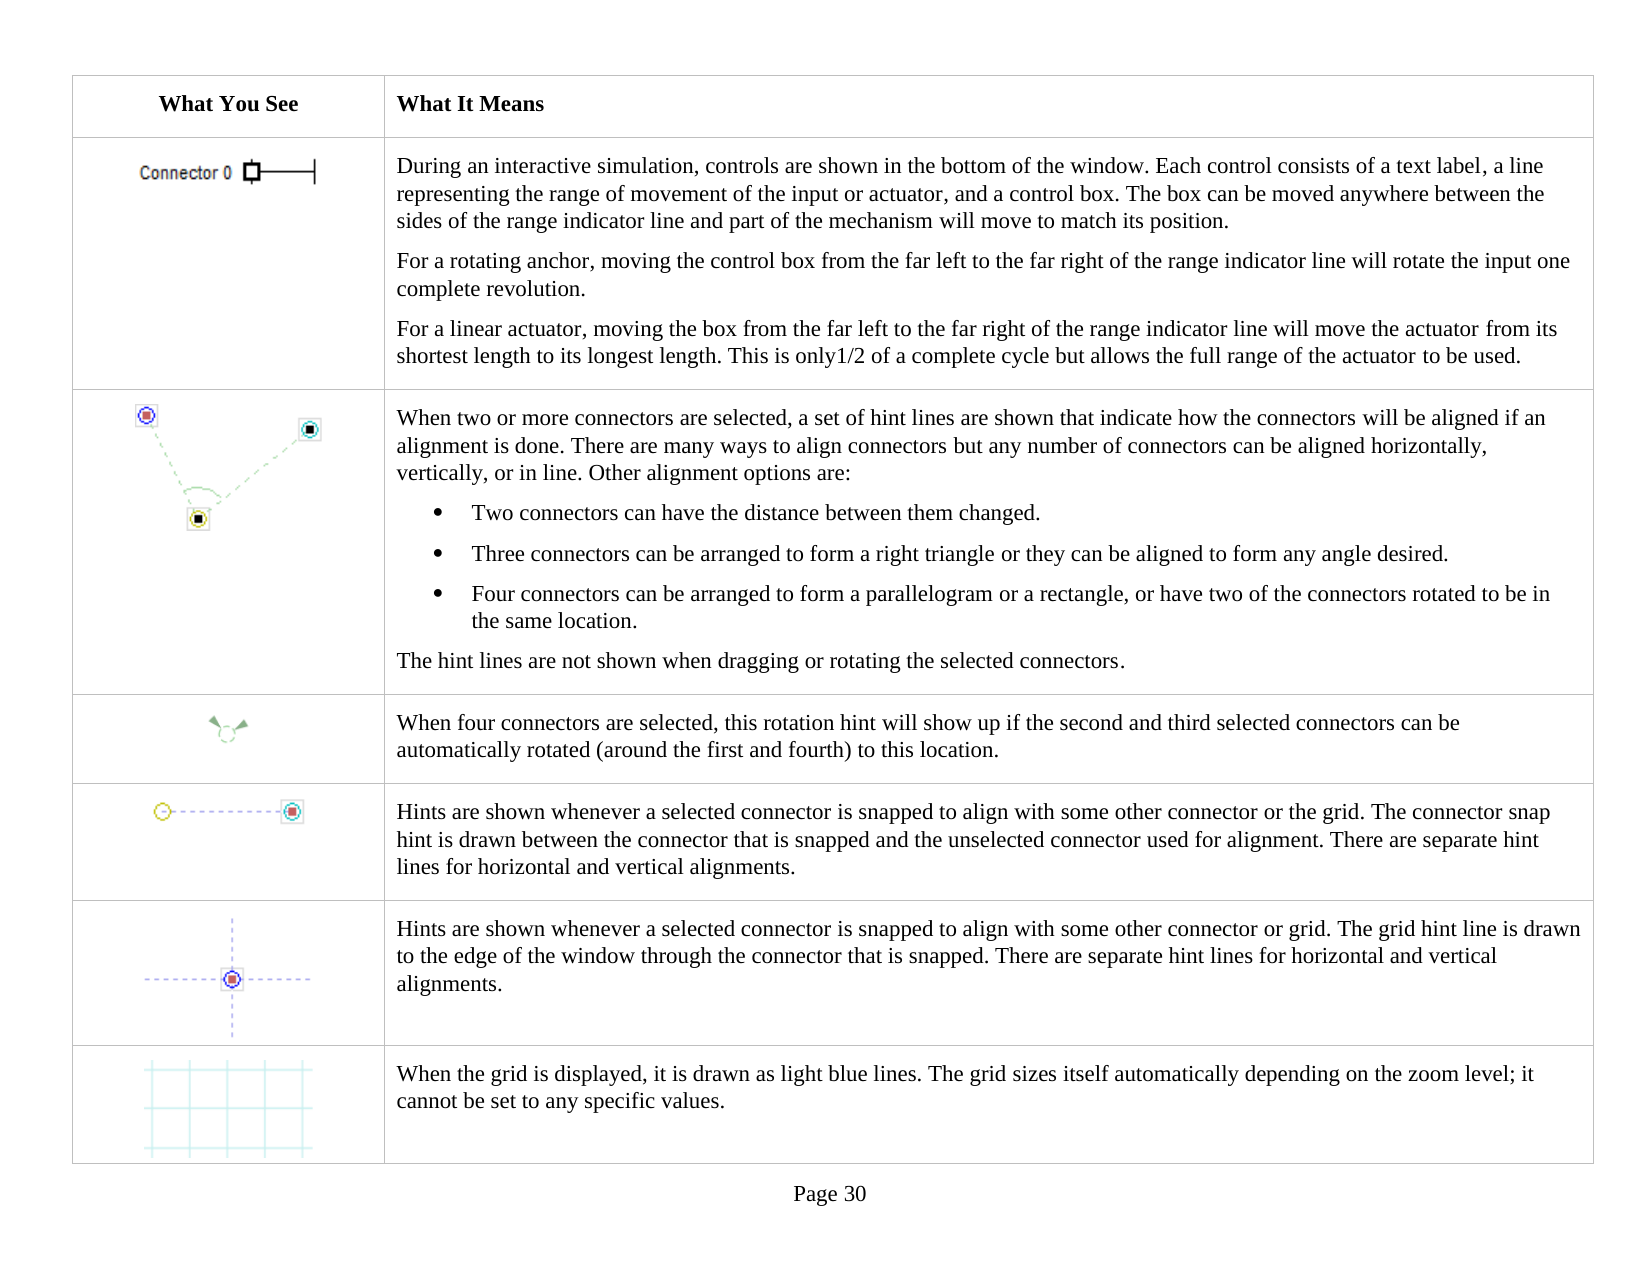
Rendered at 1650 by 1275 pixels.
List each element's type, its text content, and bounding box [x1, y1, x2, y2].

picture [201, 708, 256, 755]
picture [144, 1060, 313, 1158]
table_cell When the grid is displayed, it is drawn as light blue lines. The grid sizes itself automatically depending on the zoom level; it cannot be set to any specific values. [385, 1046, 1593, 1163]
picture [135, 151, 322, 193]
table_cell [73, 1046, 384, 1163]
picture [135, 404, 322, 531]
table_cell When four connectors are selected, this rotation hint will show up if the second and third selected connectors can be automatically rotated (around the first and fourth) to this location. [385, 695, 1593, 783]
table_cell [73, 138, 384, 389]
table_cell Hints are shown whenever a selected connector is snapped to align with some other connector or grid. The grid hint line is drawn to the edge of the window through the connector that is snapped. There are separate hint lines for horizontal and vertical alignments. [385, 901, 1593, 1044]
table_cell [73, 784, 384, 899]
table_cell [73, 695, 384, 783]
picture [151, 798, 305, 826]
table_header What You See [73, 76, 384, 137]
table_cell When two or more connectors are selected, a set of hint lines are shown that indicate how the connectors will be aligned if an alignment is done. There are many ways to align connectors but any number of connectors can be aligned horizontally, vertically, or in line. Other alignment options are: Two connectors can have the distance between them changed. Three connectors can be arranged to form a right triangle or they can be aligned to form any angle desired. Four connectors can be arranged to form a parallelogram or a rectangle, or have two of the connectors rotated to be in the same location. The hint lines are not shown when dragging or rotating the selected connectors. [385, 390, 1593, 693]
picture [142, 914, 315, 1039]
table_cell [73, 390, 384, 693]
table_cell During an interactive simulation, controls are shown in the bottom of the window. Each control consists of a text label, a line representing the range of movement of the input or actuator, and a control box. The box can be moved anywhere between the sides of the range indicator line and part of the mechanism will move to match its position. For a rotating anchor, moving the control box from the far left to the far right of the range indicator line will rotate the input one complete revolution. For a linear actuator, moving the box from the far left to the far right of the range indicator line will move the actuator from its shortest length to its longest length. This is only1/2 of a complete cycle but allows the full range of the actuator to be used. [385, 138, 1593, 389]
table_cell [73, 901, 384, 1044]
table_cell Hints are shown whenever a selected connector is snapped to align with some other connector or the grid. The connector snap hint is drawn between the connector that is snapped and the unselected connector used for alignment. There are separate hint lines for horizontal and vertical alignments. [385, 784, 1593, 899]
table_header What It Means [385, 76, 1593, 137]
